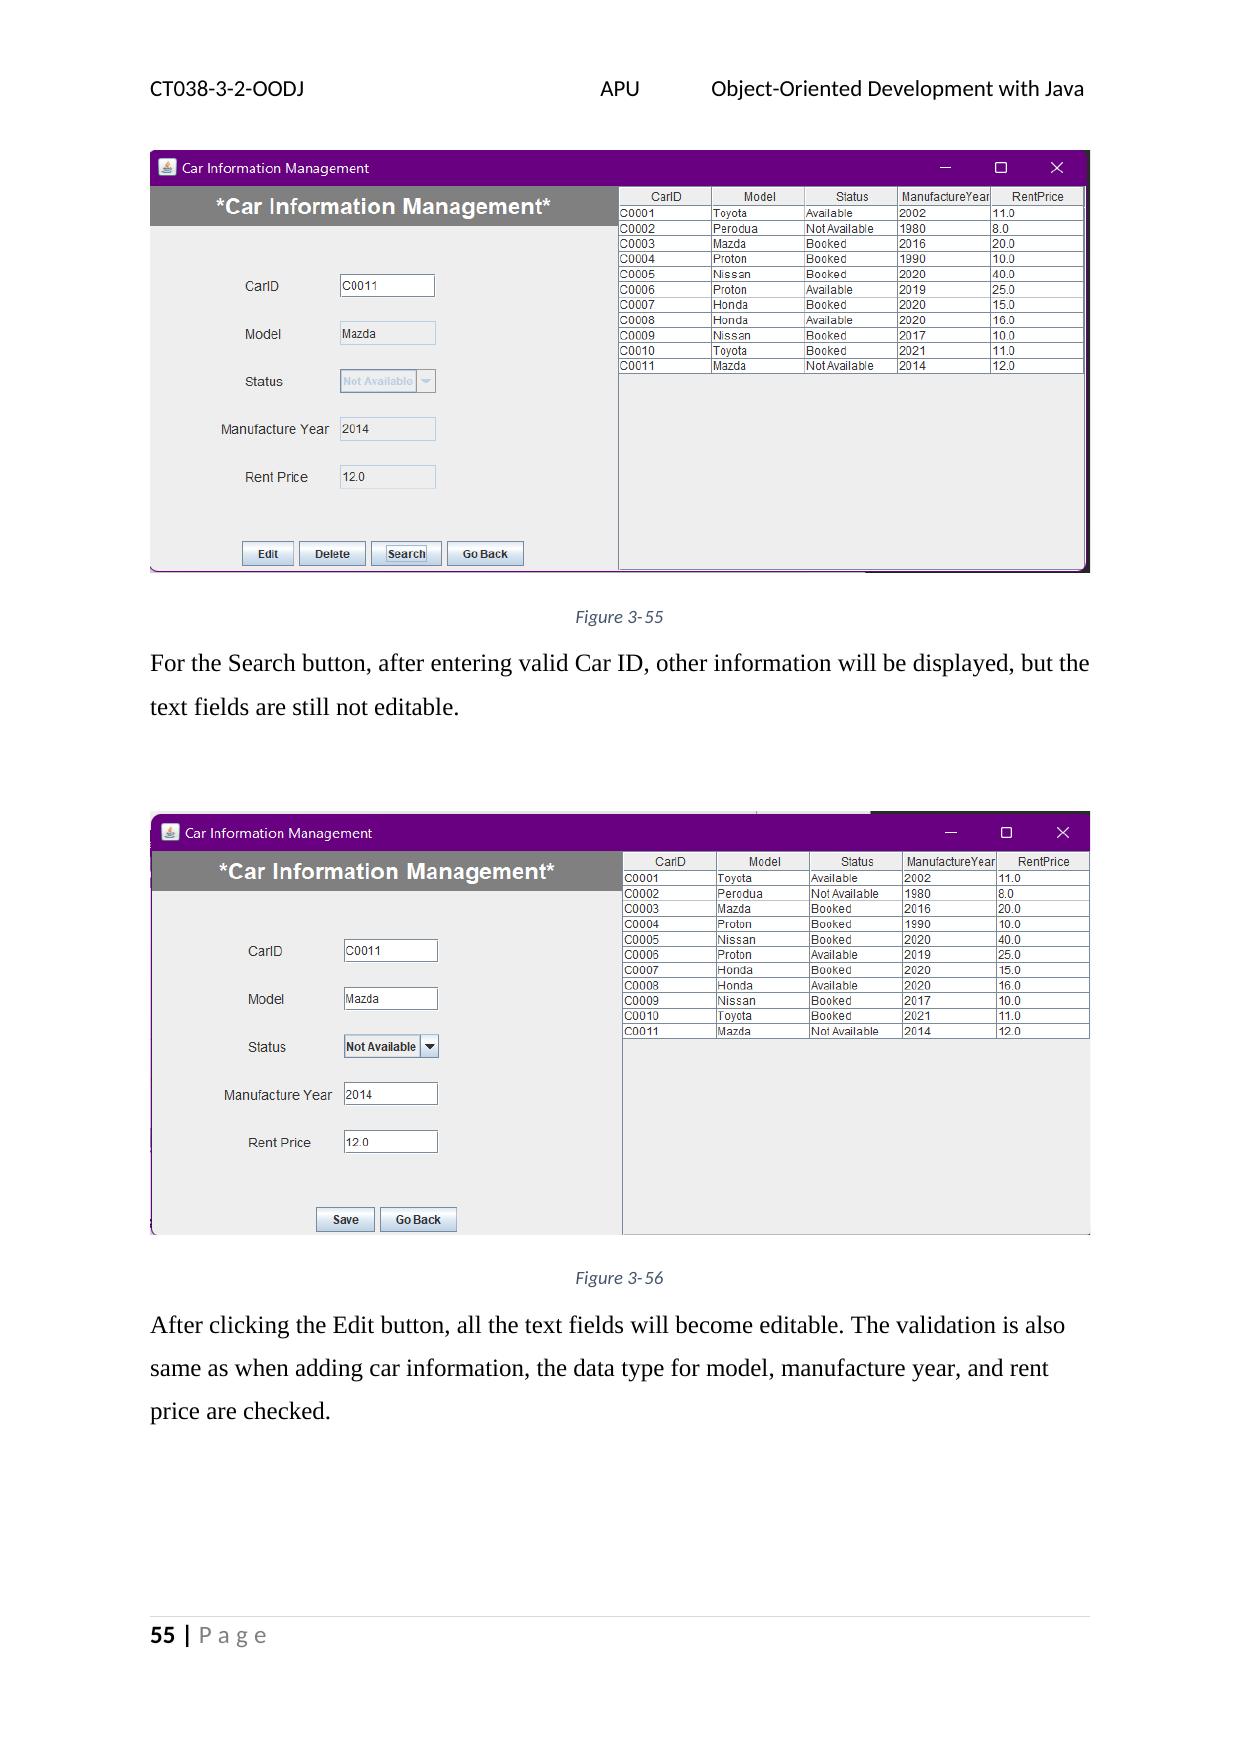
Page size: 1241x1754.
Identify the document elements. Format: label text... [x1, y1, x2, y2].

picture [150, 150, 1091, 573]
text For the Search button, after entering valid Car ID, other information will be displayed, but the text fields are still not editable. [150, 648, 1090, 720]
text After clicking the Edit button, all the text fields will become editable. The validation is also same as when adding car information, the data type for model, manufacture year, and rent price are checked. [150, 1310, 1090, 1425]
picture [150, 811, 1091, 1235]
